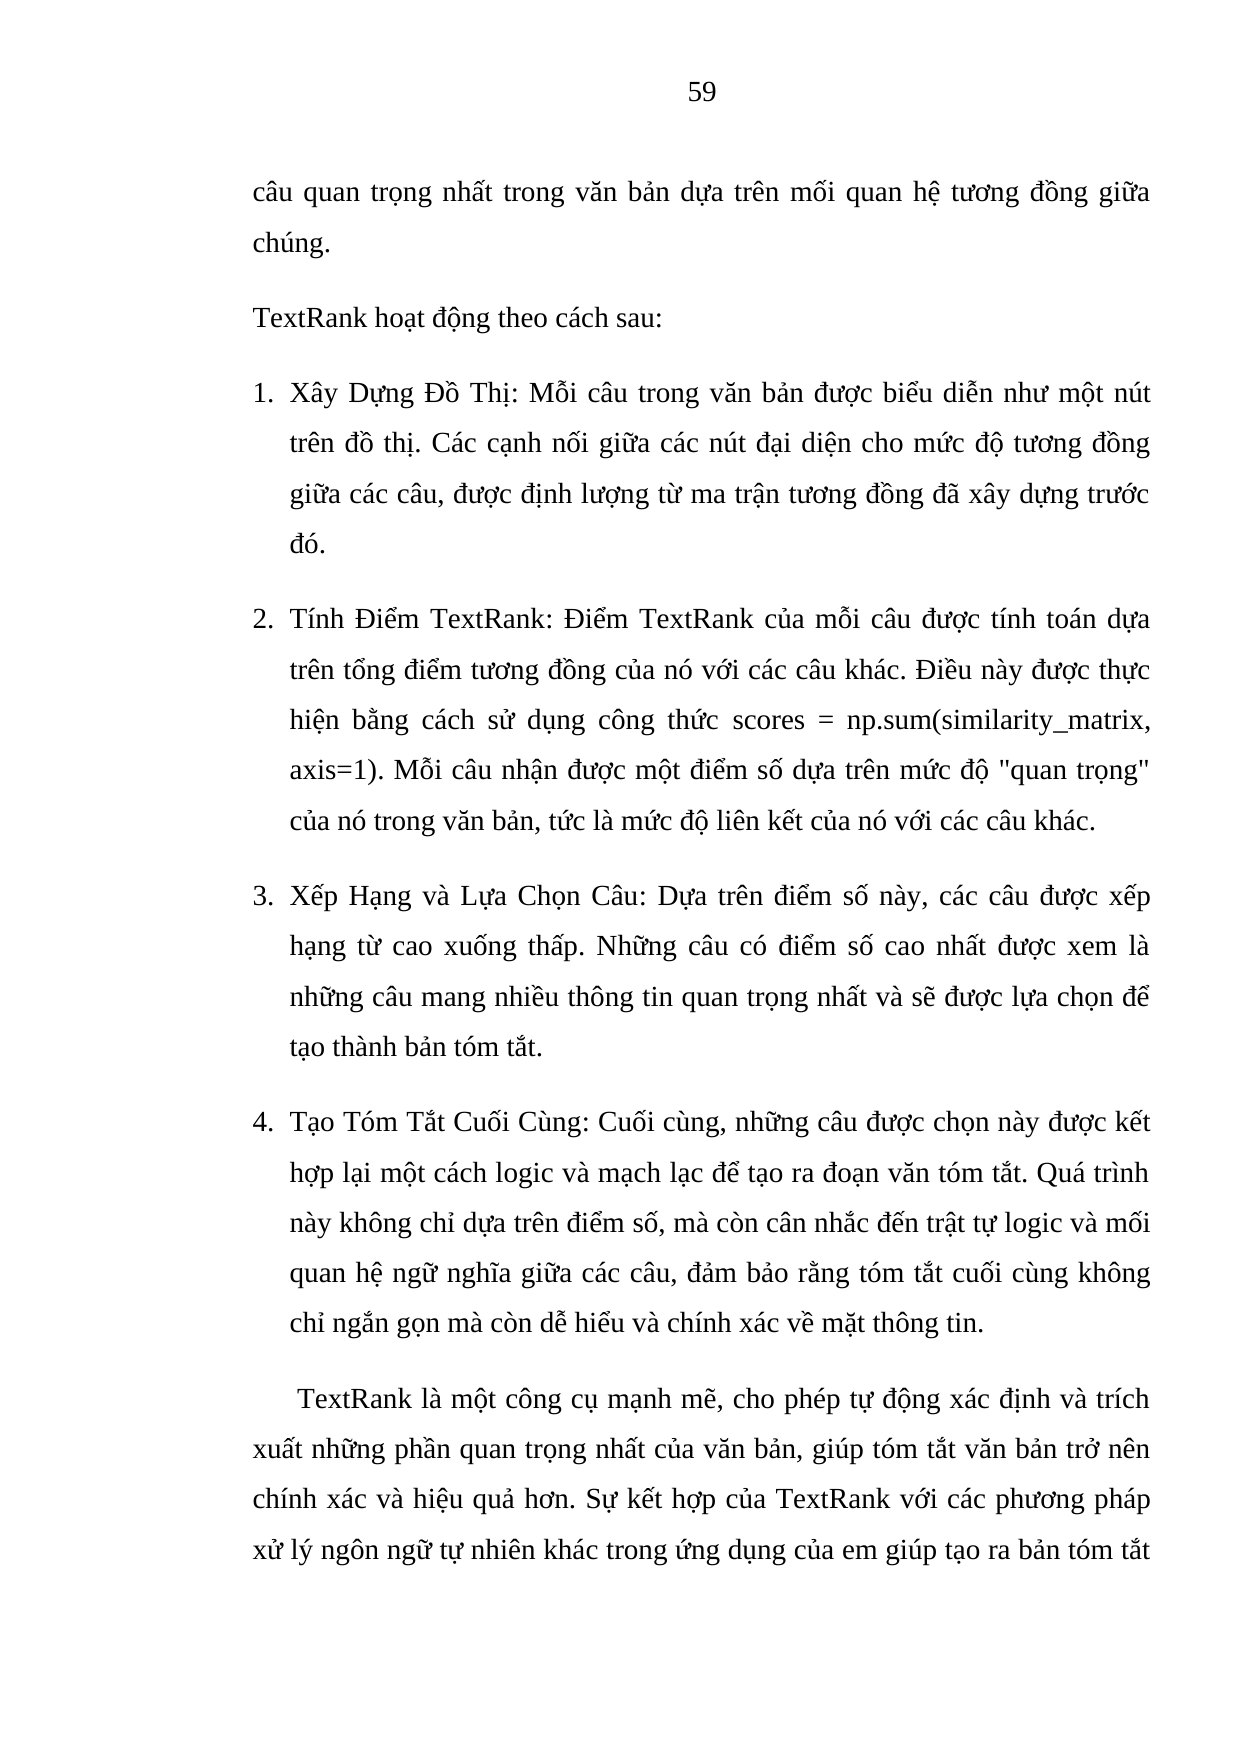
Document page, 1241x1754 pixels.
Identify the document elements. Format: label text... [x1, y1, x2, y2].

list Tạo Tóm Tắt Cuối Cùng: Cuối cùng, những câu được chọn này được kết hợp lại một cách logic và mạch lạc để tạo ra đoạn văn tóm tắt. Quá trình này không chỉ dựa trên điểm số, mà còn cân nhắc đến trật tự logic và mối quan hệ ngữ nghĩa giữa các câu, đảm bảo rằng tóm tắt cuối cùng không chỉ ngắn gọn mà còn dễ hiểu và chính xác về mặt thông tin. [252, 1104, 1152, 1339]
list Xếp Hạng và Lựa Chọn Câu: Dựa trên điểm số này, các câu được xếp hạng từ cao xuống thấp. Những câu có điểm số cao nhất được xem là những câu mang nhiều thông tin quan trọng nhất và sẽ được lựa chọn để tạo thành bản tóm tắt. [252, 878, 1152, 1063]
list Tính Điểm TextRank: Điểm TextRank của mỗi câu được tính toán dựa trên tổng điểm tương đồng của nó với các câu khác. Điều này được thực hiện bằng cách sử dụng công thức scores = np.sum(similarity_matrix, axis=1). Mỗi câu nhận được một điểm số dựa trên mức độ "quan trọng" của nó trong văn bản, tức là mức độ liên kết của nó với các câu khác. [252, 602, 1152, 836]
list Xây Dựng Đồ Thị: Mỗi câu trong văn bản được biểu diễn như một nút trên đồ thị. Các cạnh nối giữa các nút đại diện cho mức độ tương đồng giữa các câu, được định lượng từ ma trận tương đồng đã xây dựng trước đó. [252, 375, 1152, 560]
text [252, 1381, 1152, 1565]
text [252, 174, 1152, 258]
text TextRank hoạt động theo cách sau: [252, 300, 1152, 333]
